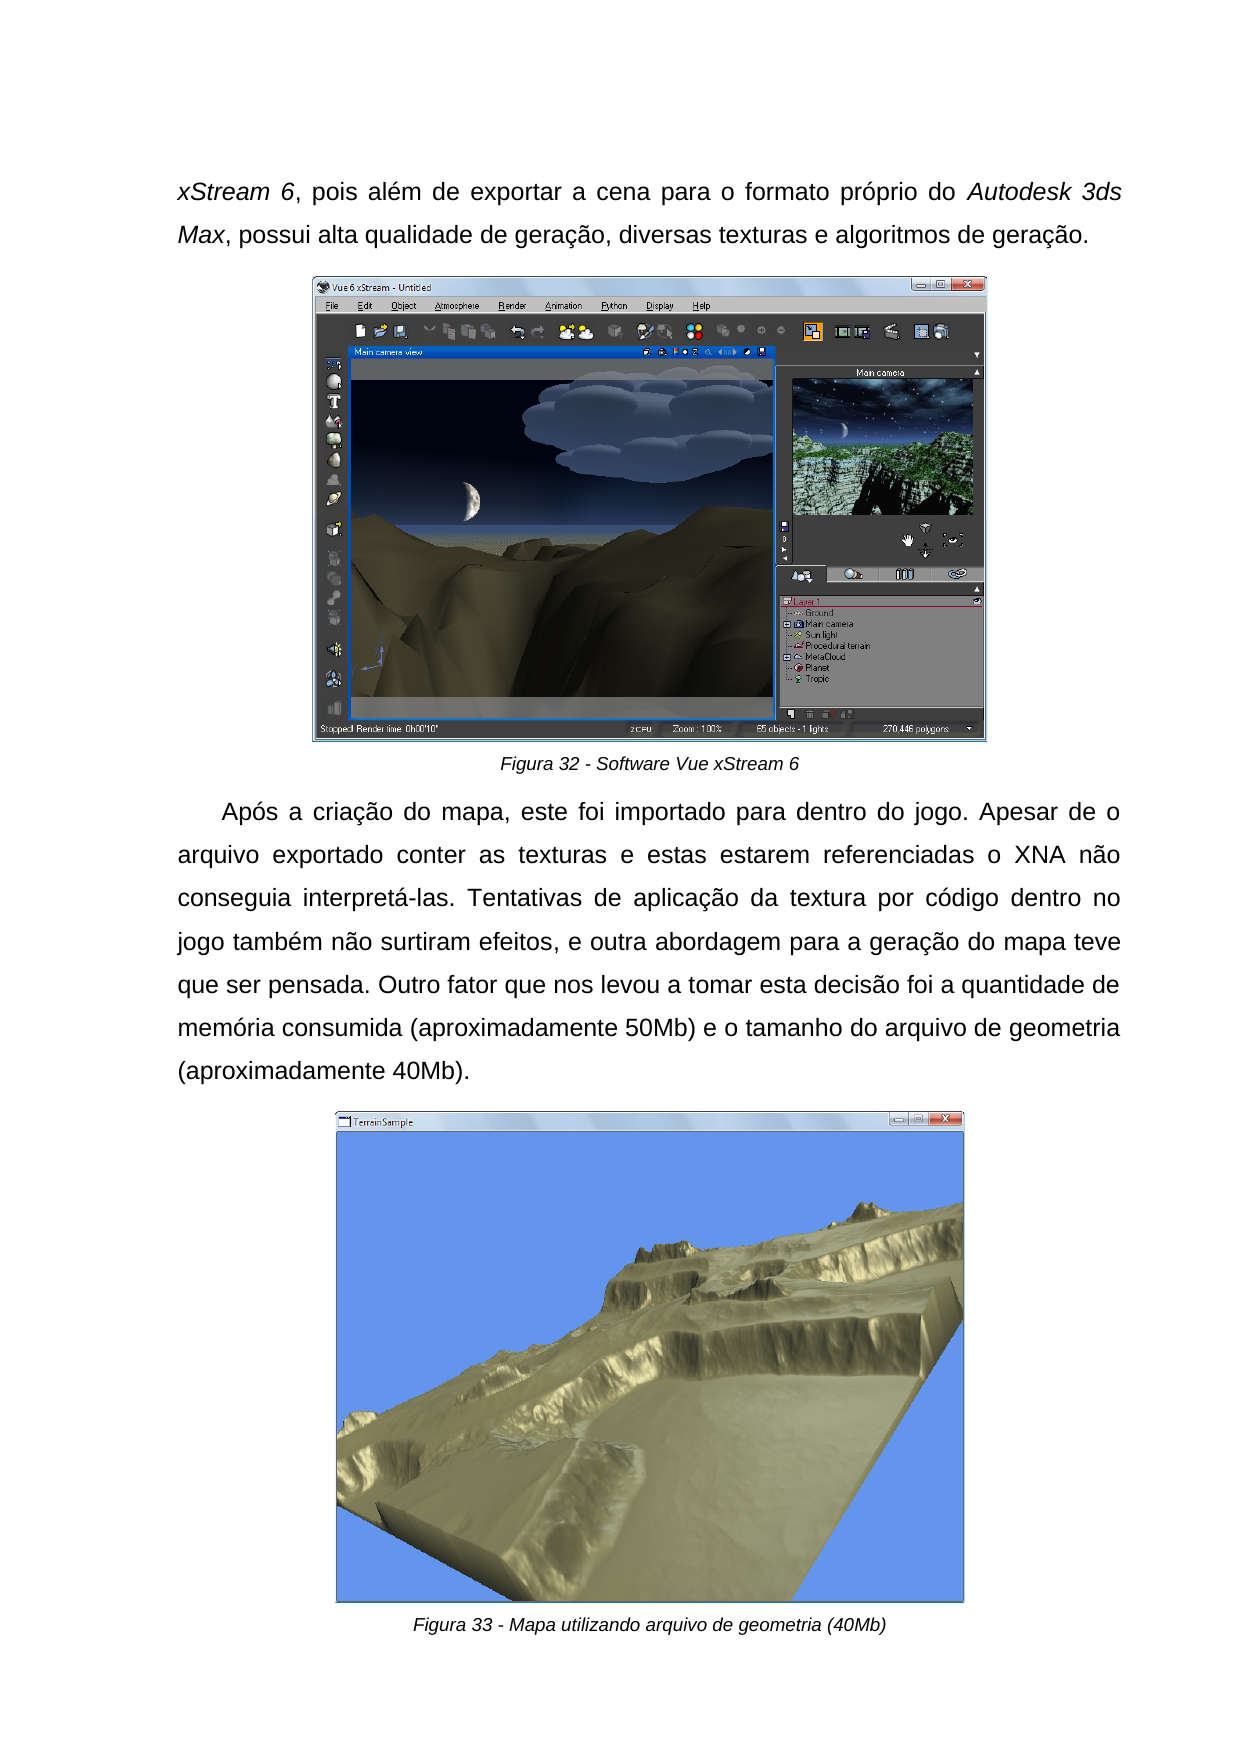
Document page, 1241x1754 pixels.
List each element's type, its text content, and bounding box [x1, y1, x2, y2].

picture [335, 1111, 965, 1603]
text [177, 177, 1122, 249]
text Após a criação do mapa, este foi importado para dentro do jogo. Apesar de o arquivo exportado conter as texturas e estas estarem referenciadas o XNA não conseguia interpretá-las. Tentativas de aplicação da textura por código dentro no jogo também não surtiram efeitos, e outra abordagem para a geração do mapa teve que ser pensada. Outro fator que nos levou a tomar esta decisão foi a quantidade de memória consumida (aproximadamente 50Mb) e o tamanho do arquivo de geometria (aproximadamente 40Mb). [177, 797, 1122, 1084]
picture [312, 276, 988, 742]
